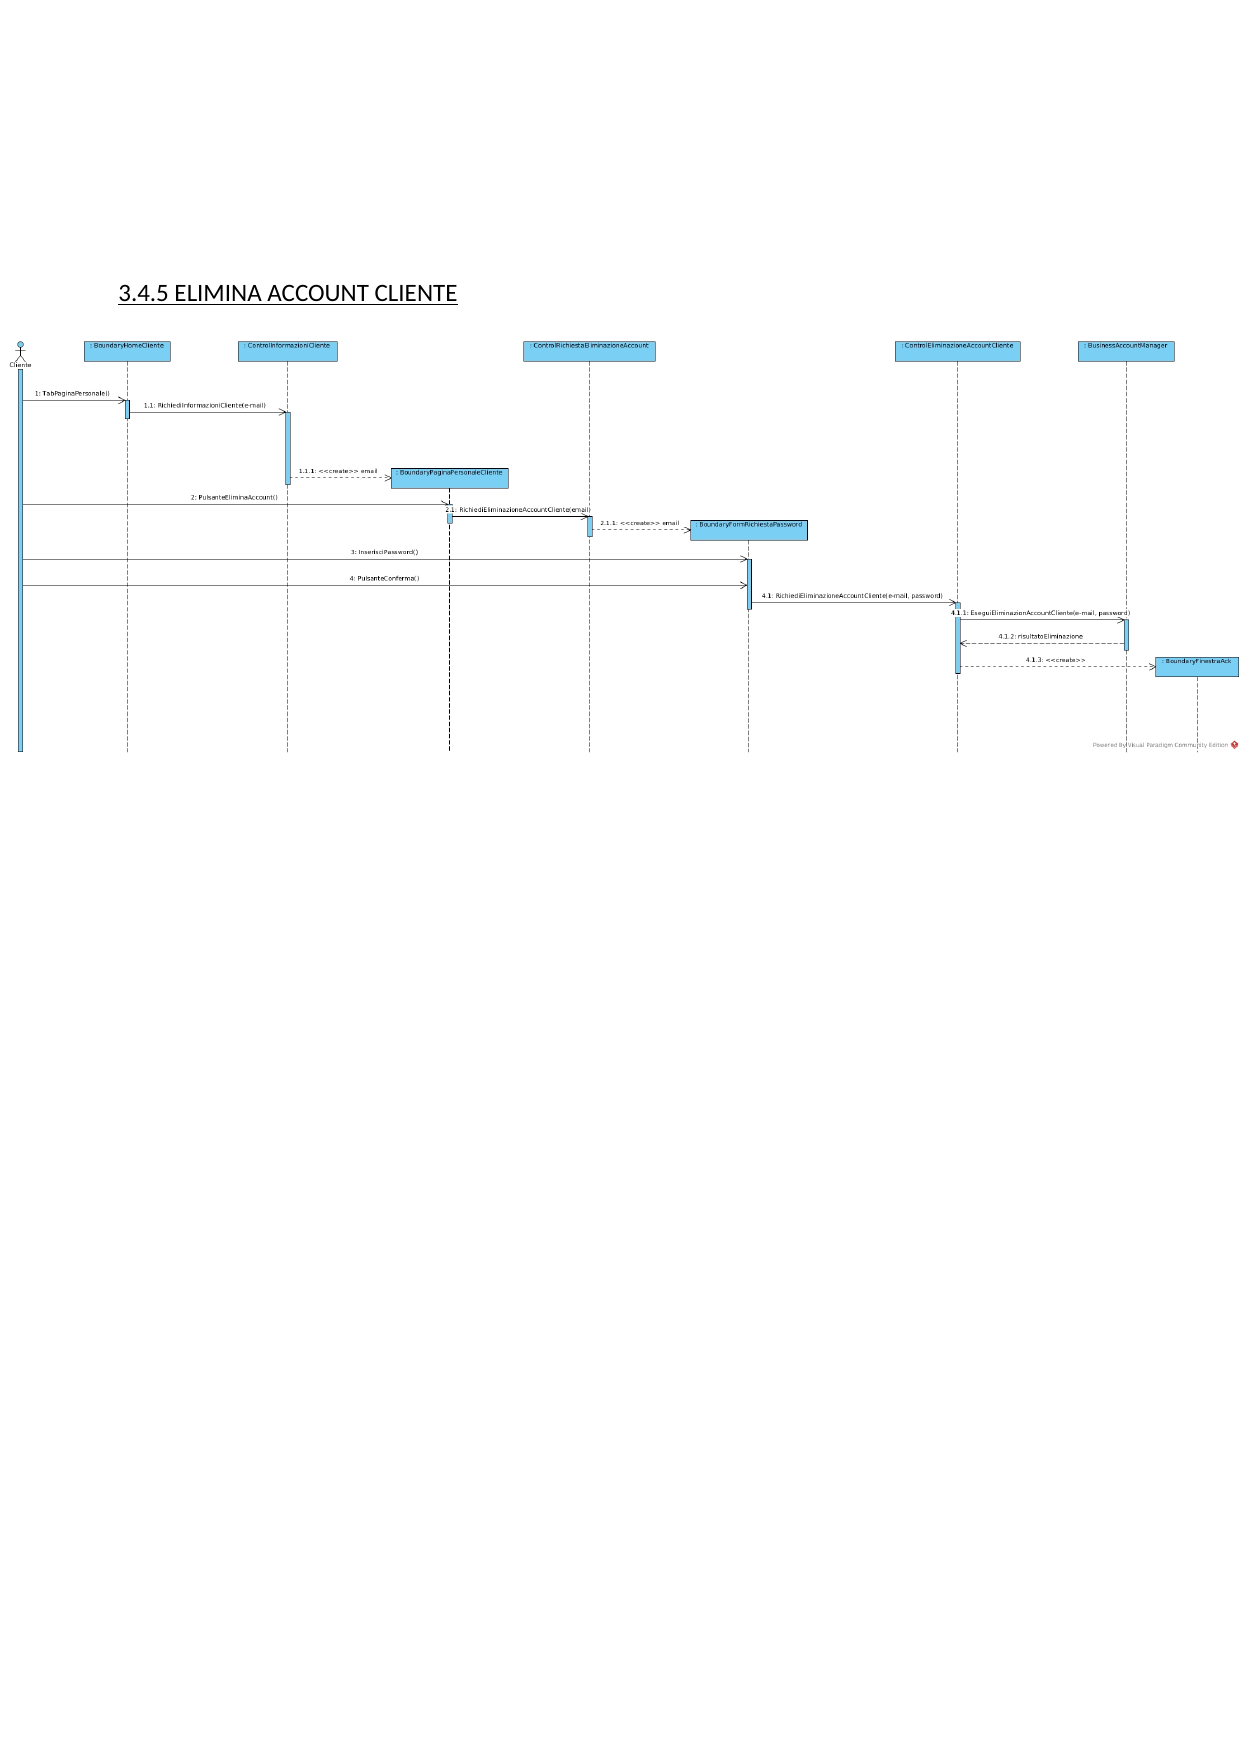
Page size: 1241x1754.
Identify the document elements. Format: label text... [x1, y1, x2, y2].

picture [2, 340, 1241, 754]
text 3.4.5 ELIMINA ACCOUNT CLIENTE [118, 277, 1122, 308]
